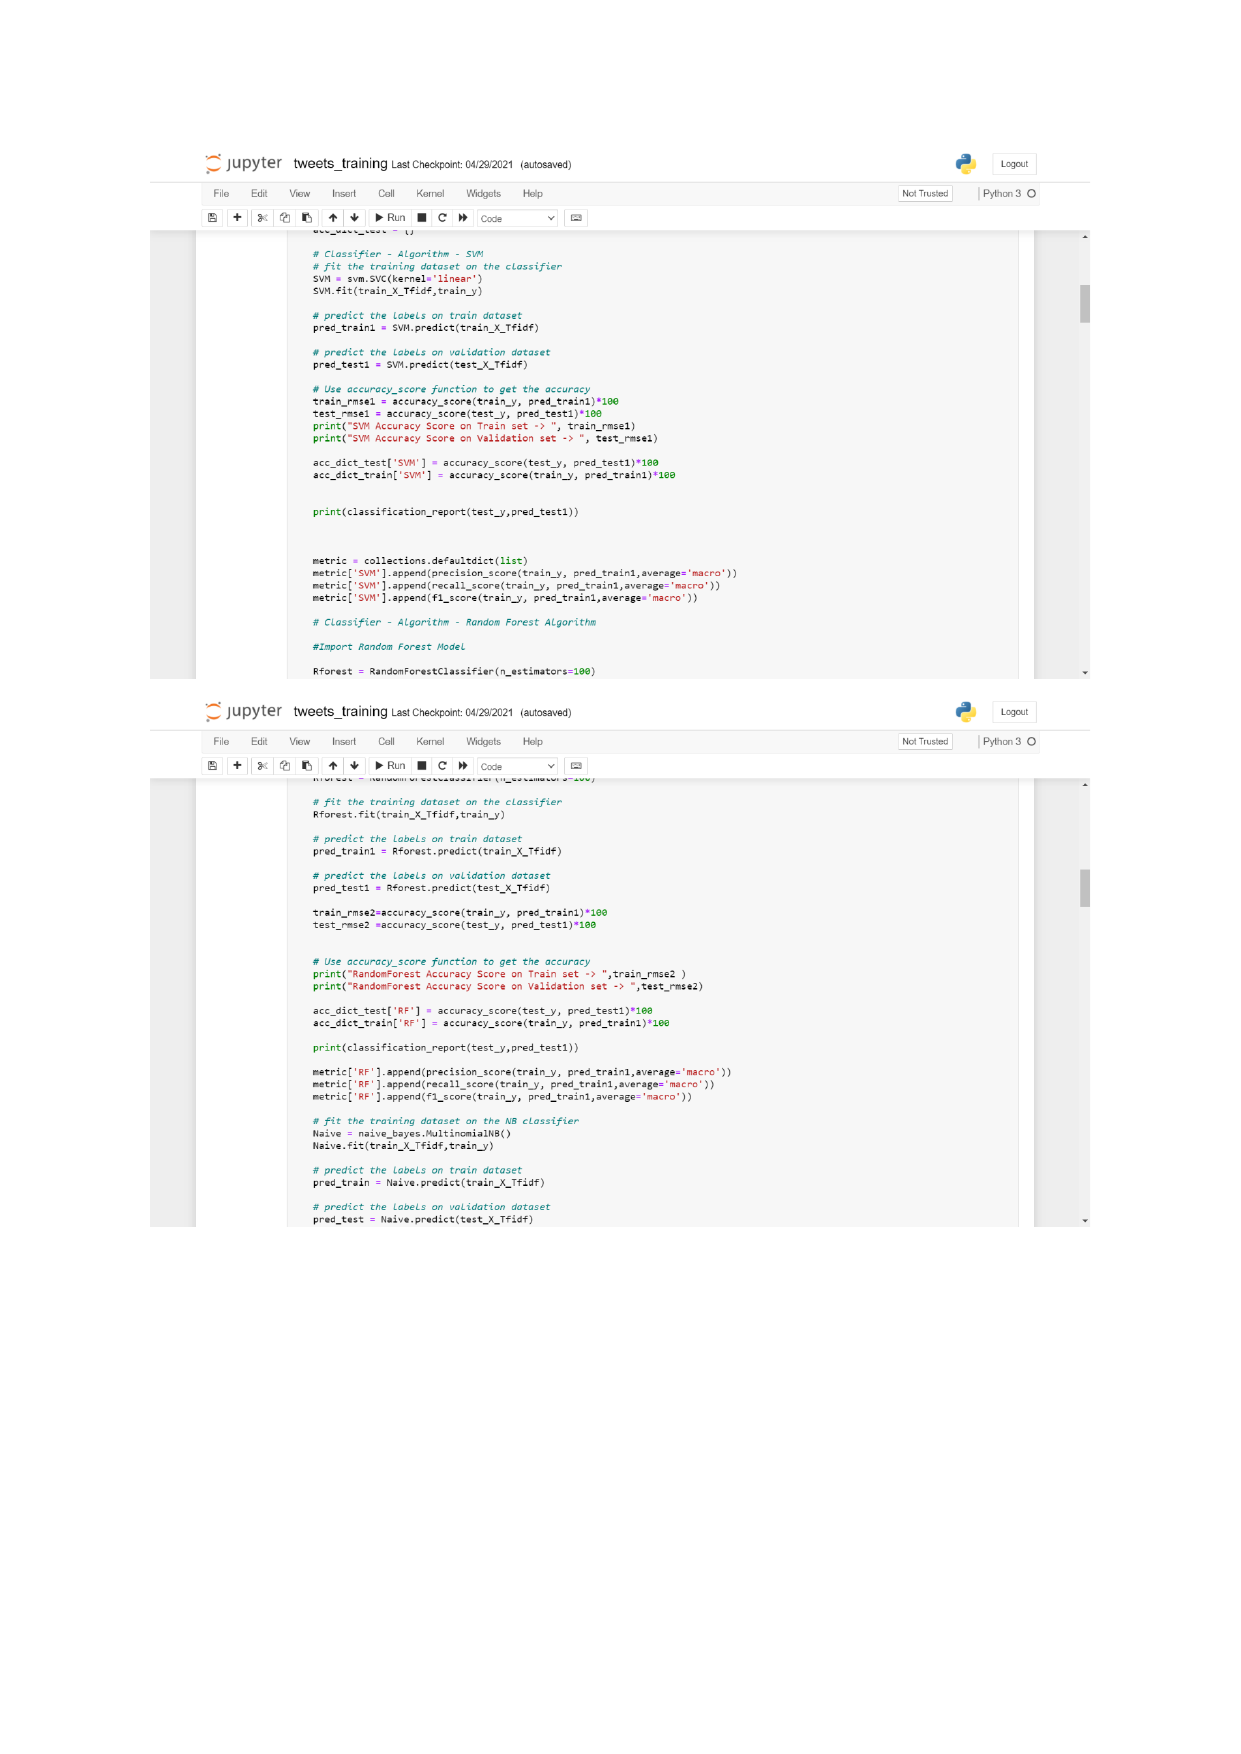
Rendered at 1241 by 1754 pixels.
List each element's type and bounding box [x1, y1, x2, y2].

picture [150, 150, 1091, 679]
picture [150, 697, 1091, 1227]
